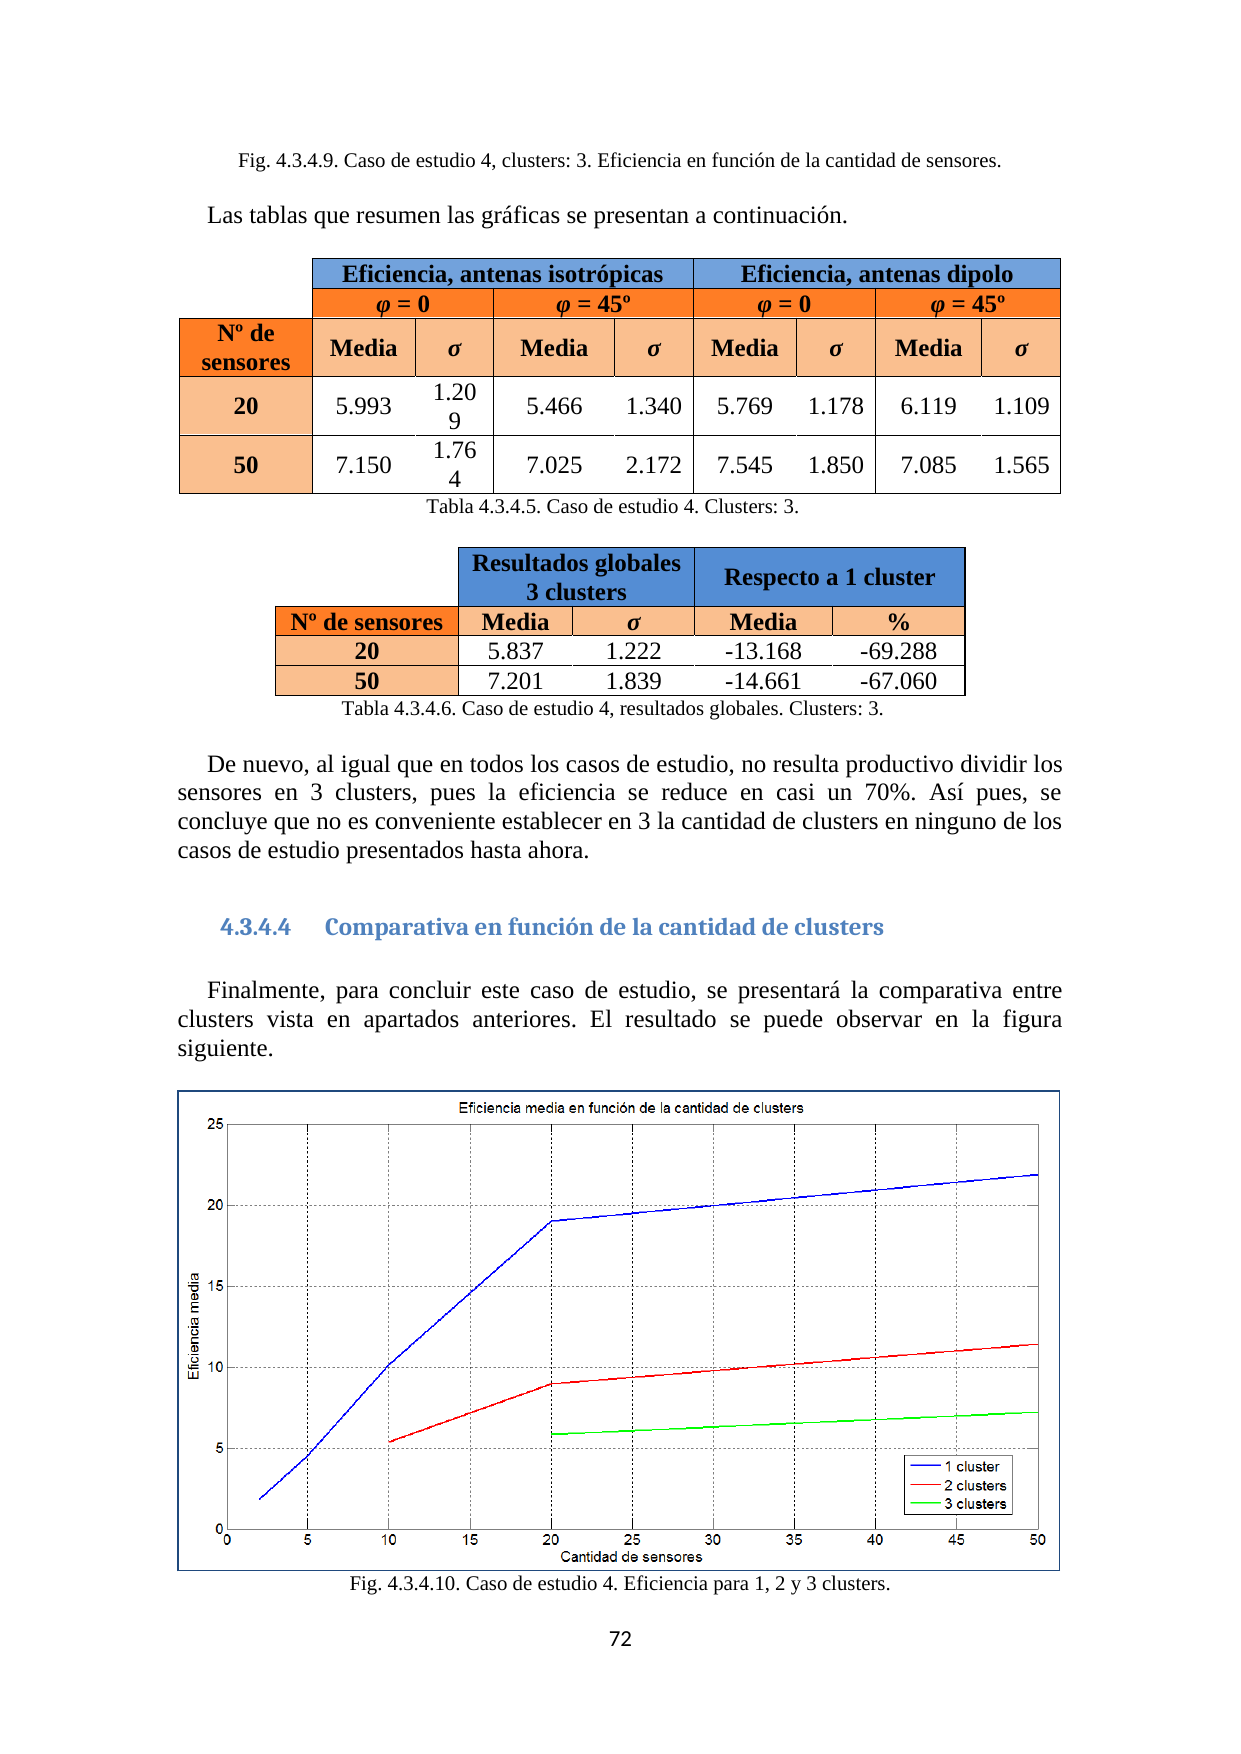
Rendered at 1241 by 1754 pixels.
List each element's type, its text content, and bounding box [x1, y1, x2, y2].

table_cell σ [416, 319, 493, 376]
table_cell 7.201 [459, 666, 572, 695]
table_cell 1.764 [416, 436, 493, 493]
table_cell 1.178 [797, 377, 875, 434]
table_cell σ [615, 319, 693, 376]
table_cell % [833, 607, 964, 635]
table_cell 7.150 [313, 436, 415, 493]
text De nuevo, al igual que en todos los casos de estudio, no resulta productivo dividir los sensores en 3 clusters, pues la eficiencia se reduce en casi un 70%. Así pues, se concluye que no es conveniente establecer en 3 la cantidad de clusters en ninguno de los casos de estudio presentados hasta ahora. [177, 749, 1063, 864]
table_cell σ [573, 607, 694, 635]
table_cell σ [797, 319, 875, 376]
table_cell Media [695, 607, 832, 635]
text Tabla 4.3.4.6. Caso de estudio 4, resultados globales. Clusters: 3. [0, 696, 1226, 720]
table_cell φ = 0 [694, 289, 875, 317]
table_header Resultados globales 3 clusters [459, 548, 694, 606]
table_cell Nº de sensores [276, 607, 458, 635]
subtitle Comparativa en función de la cantidad de clusters [220, 913, 1063, 942]
table_cell 7.085 [876, 436, 981, 493]
text Tabla 4.3.4.5. Caso de estudio 4. Clusters: 3. [0, 494, 1226, 518]
table_cell 20 [276, 636, 458, 665]
table_cell 1.565 [982, 436, 1060, 493]
table_cell -67.060 [833, 666, 964, 695]
table_cell φ = 0 [313, 289, 493, 317]
table_cell Media [876, 319, 981, 376]
table_cell 1.109 [982, 377, 1060, 434]
table_cell Media [494, 319, 614, 376]
text Fig. 4.3.4.9. Caso de estudio 4, clusters: 3. Eficiencia en función de la cantidad de sensores. [177, 148, 1063, 172]
table_cell 1.209 [416, 377, 493, 434]
table_cell 5.769 [694, 377, 796, 434]
table_cell σ [982, 319, 1060, 376]
picture [179, 1092, 1059, 1570]
table_cell 5.837 [459, 636, 572, 665]
table_cell -69.288 [833, 636, 964, 665]
text Las tablas que resumen las gráficas se presentan a continuación. [177, 200, 1063, 229]
table_cell Media [459, 607, 572, 635]
table_header Respecto a 1 cluster [695, 548, 964, 606]
table_cell -14.661 [695, 666, 832, 695]
table_cell 2.172 [615, 436, 693, 493]
table_cell 5.993 [313, 377, 415, 434]
table_cell 20 [180, 377, 312, 434]
table_cell Media [694, 319, 796, 376]
table_cell 50 [276, 666, 458, 695]
table_cell 1.850 [797, 436, 875, 493]
table_cell Nº de sensores [180, 319, 312, 376]
table_cell 7.545 [694, 436, 796, 493]
table_cell 1.839 [573, 666, 694, 695]
table_cell -13.168 [695, 636, 832, 665]
table_cell 1.222 [573, 636, 694, 665]
table_cell Media [313, 319, 415, 376]
table_cell 5.466 [494, 377, 614, 434]
table_cell 6.119 [876, 377, 981, 434]
text Fig. 4.3.4.10. Caso de estudio 4. Eficiencia para 1, 2 y 3 clusters. [177, 1571, 1063, 1595]
table_cell 7.025 [494, 436, 614, 493]
table_cell 50 [180, 436, 312, 493]
table_cell 1.340 [615, 377, 693, 434]
text Finalmente, para concluir este caso de estudio, se presentará la comparativa entre clusters vista en apartados anteriores. El resultado se puede observar en la figura siguiente. [177, 975, 1063, 1061]
table_cell φ = 45º [876, 289, 1060, 317]
table_header Eficiencia, antenas isotrópicas [313, 259, 693, 288]
table_cell φ = 45º [494, 289, 693, 317]
table_header Eficiencia, antenas dipolo [694, 259, 1060, 288]
